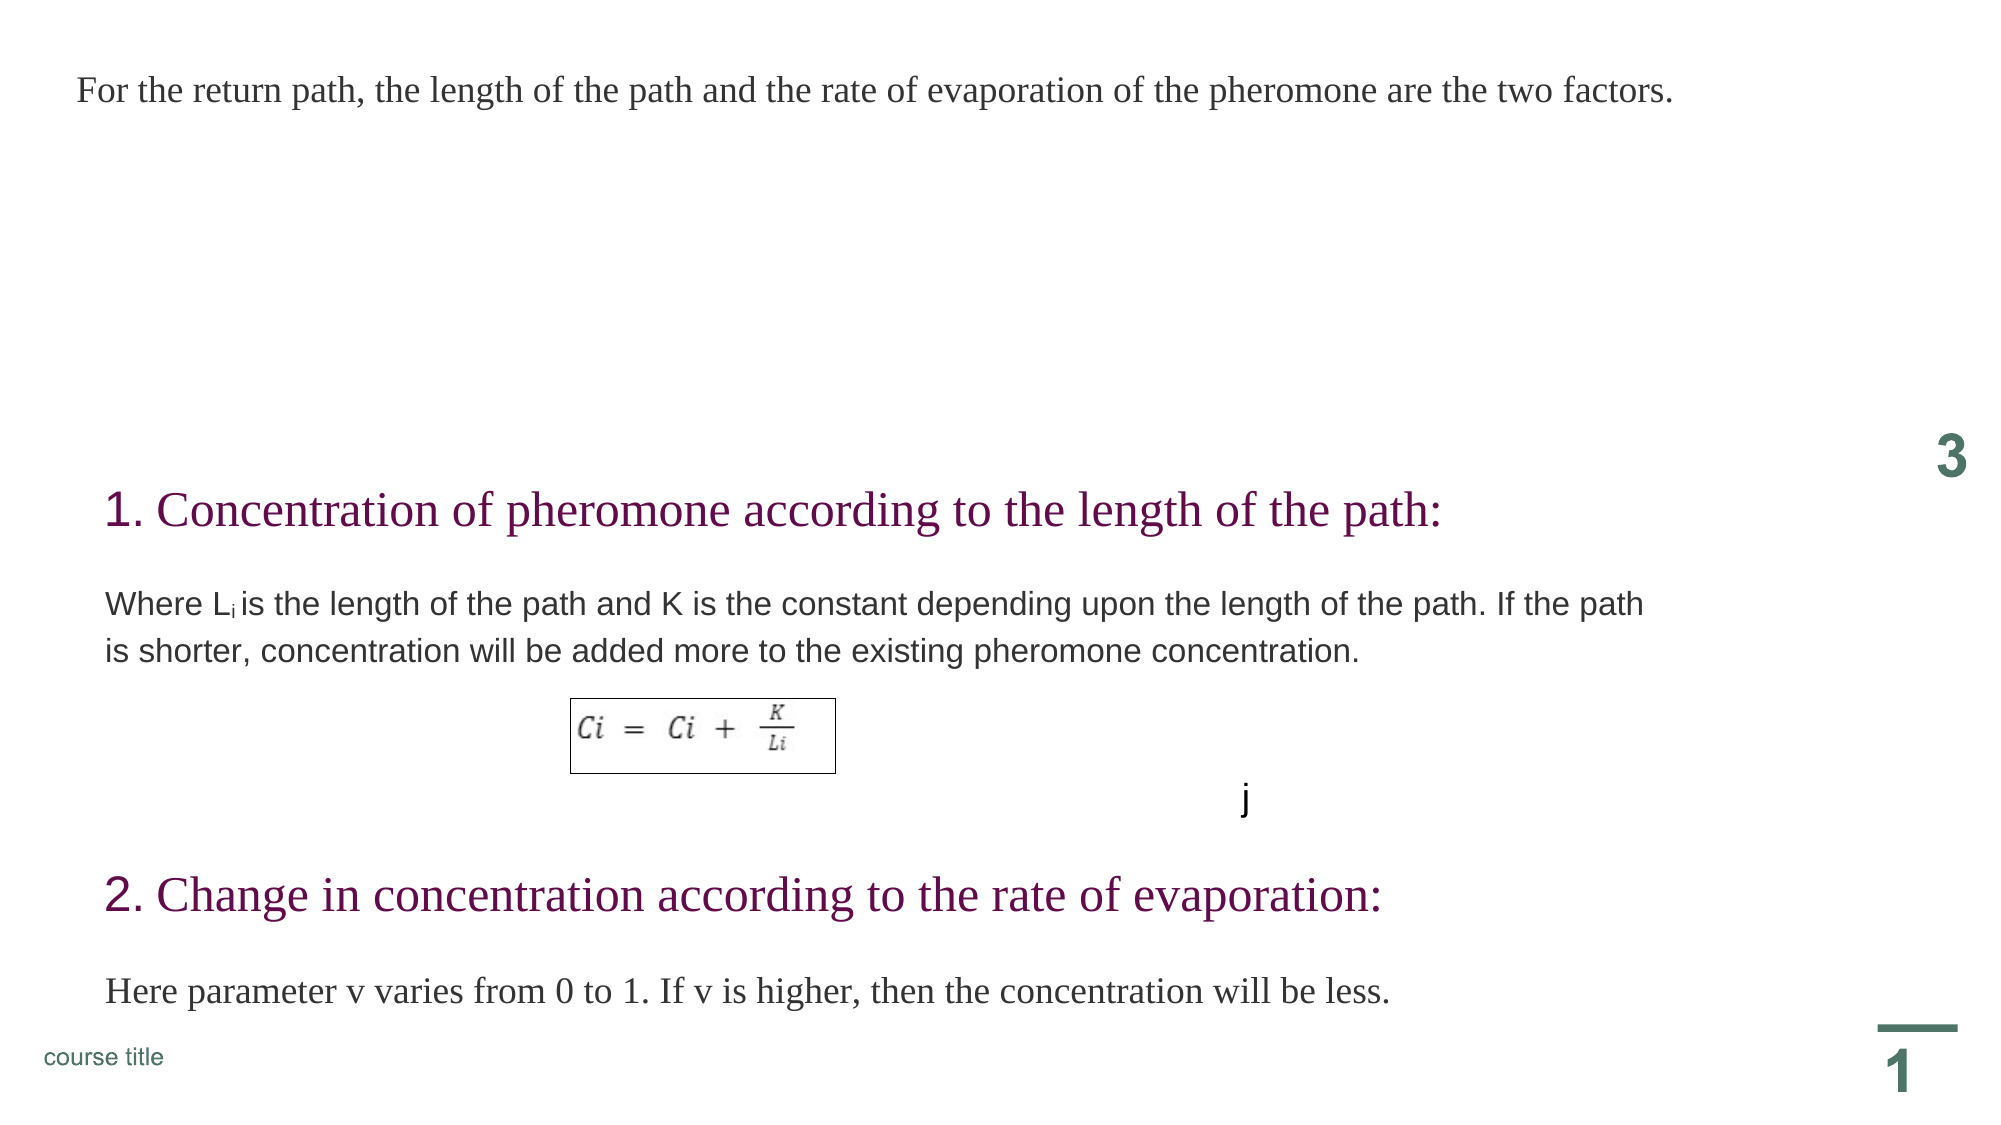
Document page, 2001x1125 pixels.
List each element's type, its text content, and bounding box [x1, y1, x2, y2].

text For the return path, the length of the path and the rate of evaporation of the pheromone are the two factors. [76, 68, 1921, 111]
text Here parameter v varies from 0 to 1. If v is higher, then the concentration will be less. [105, 968, 1921, 1011]
list Concentration of pheromone according to the length of the path: [103, 480, 1921, 537]
list Change in concentration according to the rate of evaporation: [103, 864, 1921, 922]
text j [570, 776, 1921, 819]
picture [571, 699, 835, 773]
text Where Li is the length of the path and K is the constant depending upon the length of the path. If the path is shorter, concentration will be added more to the existing pheromone concentration. [105, 584, 1676, 670]
